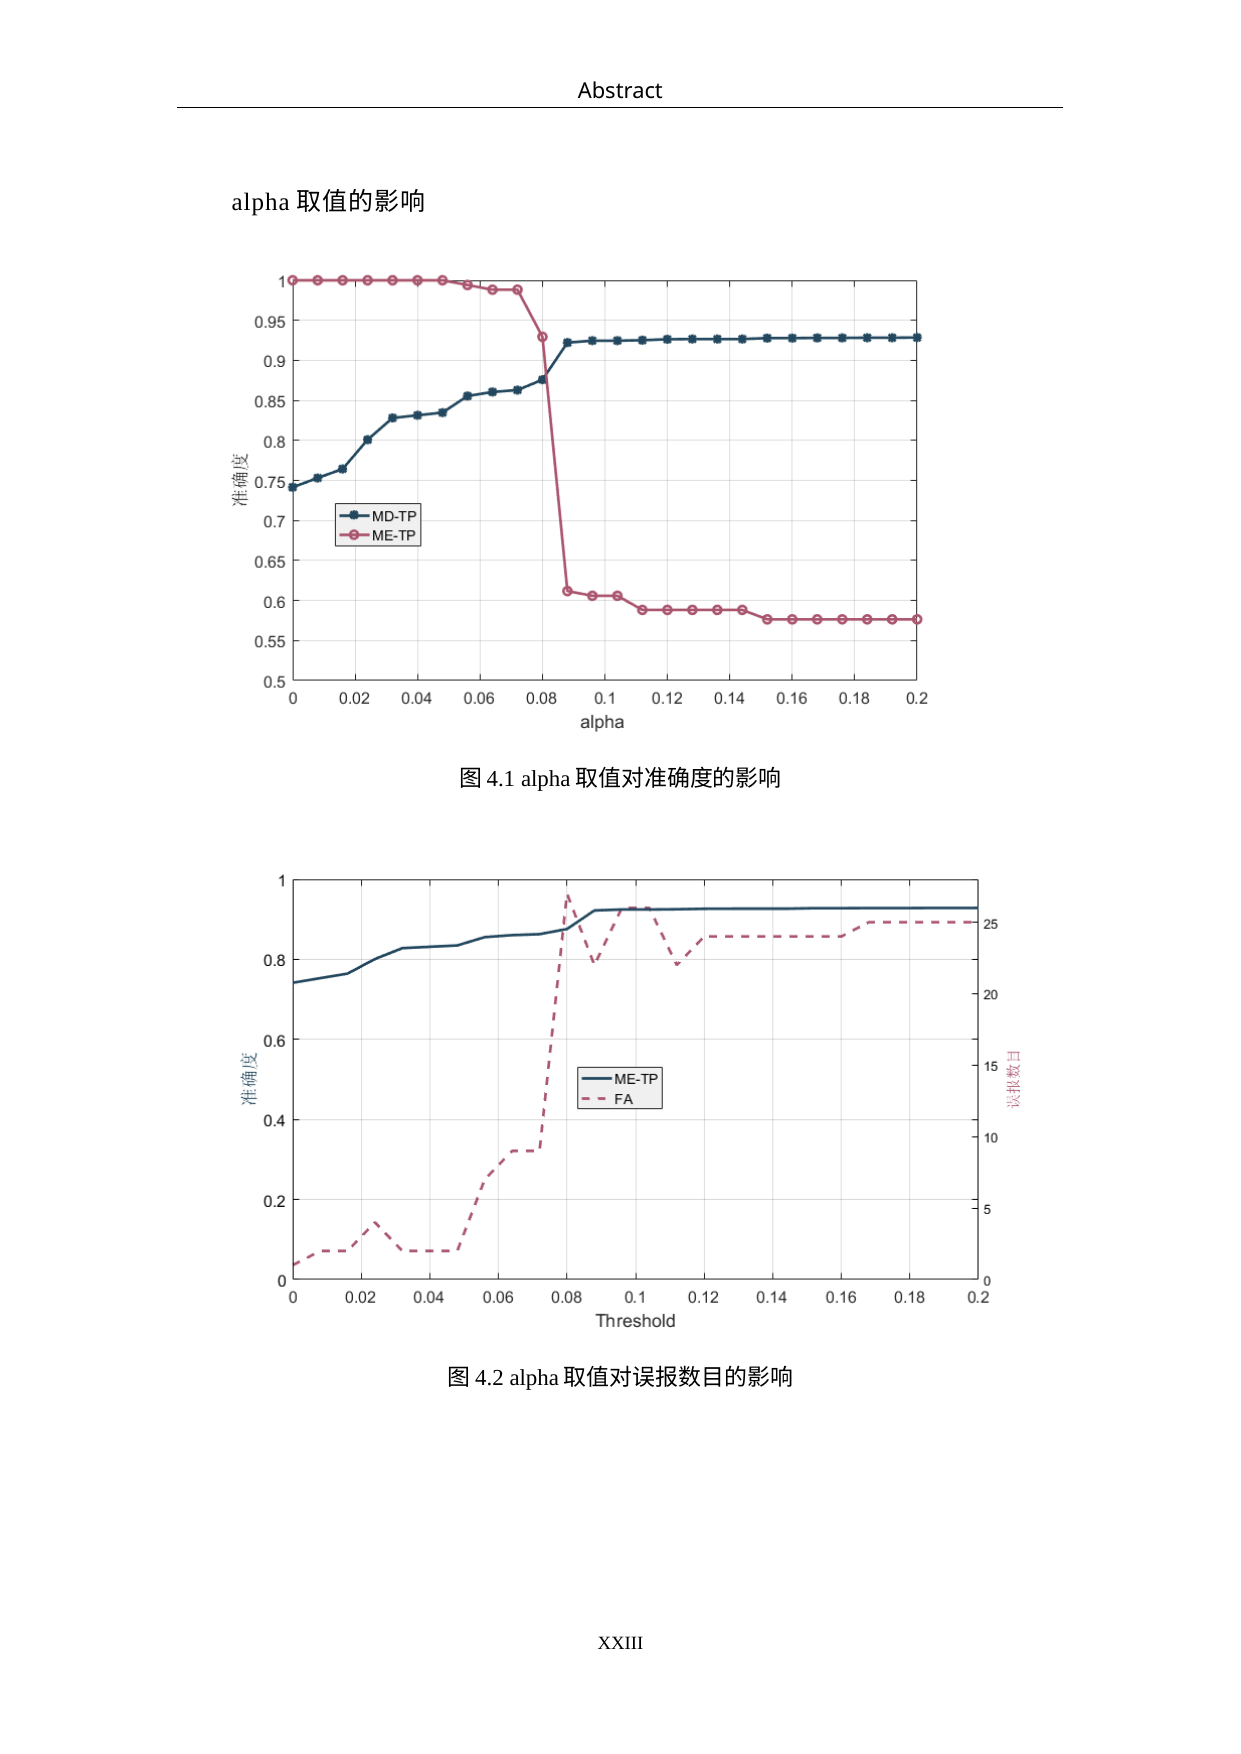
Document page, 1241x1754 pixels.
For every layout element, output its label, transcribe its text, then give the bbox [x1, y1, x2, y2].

picture [177, 842, 1063, 1334]
text alpha取值的影响 [177, 177, 1063, 219]
text 图4.2 alpha取值对误报数目的影响 [177, 1358, 1063, 1392]
picture [177, 243, 1063, 735]
text 图4.1 alpha取值对准确度的影响 [177, 759, 1063, 793]
